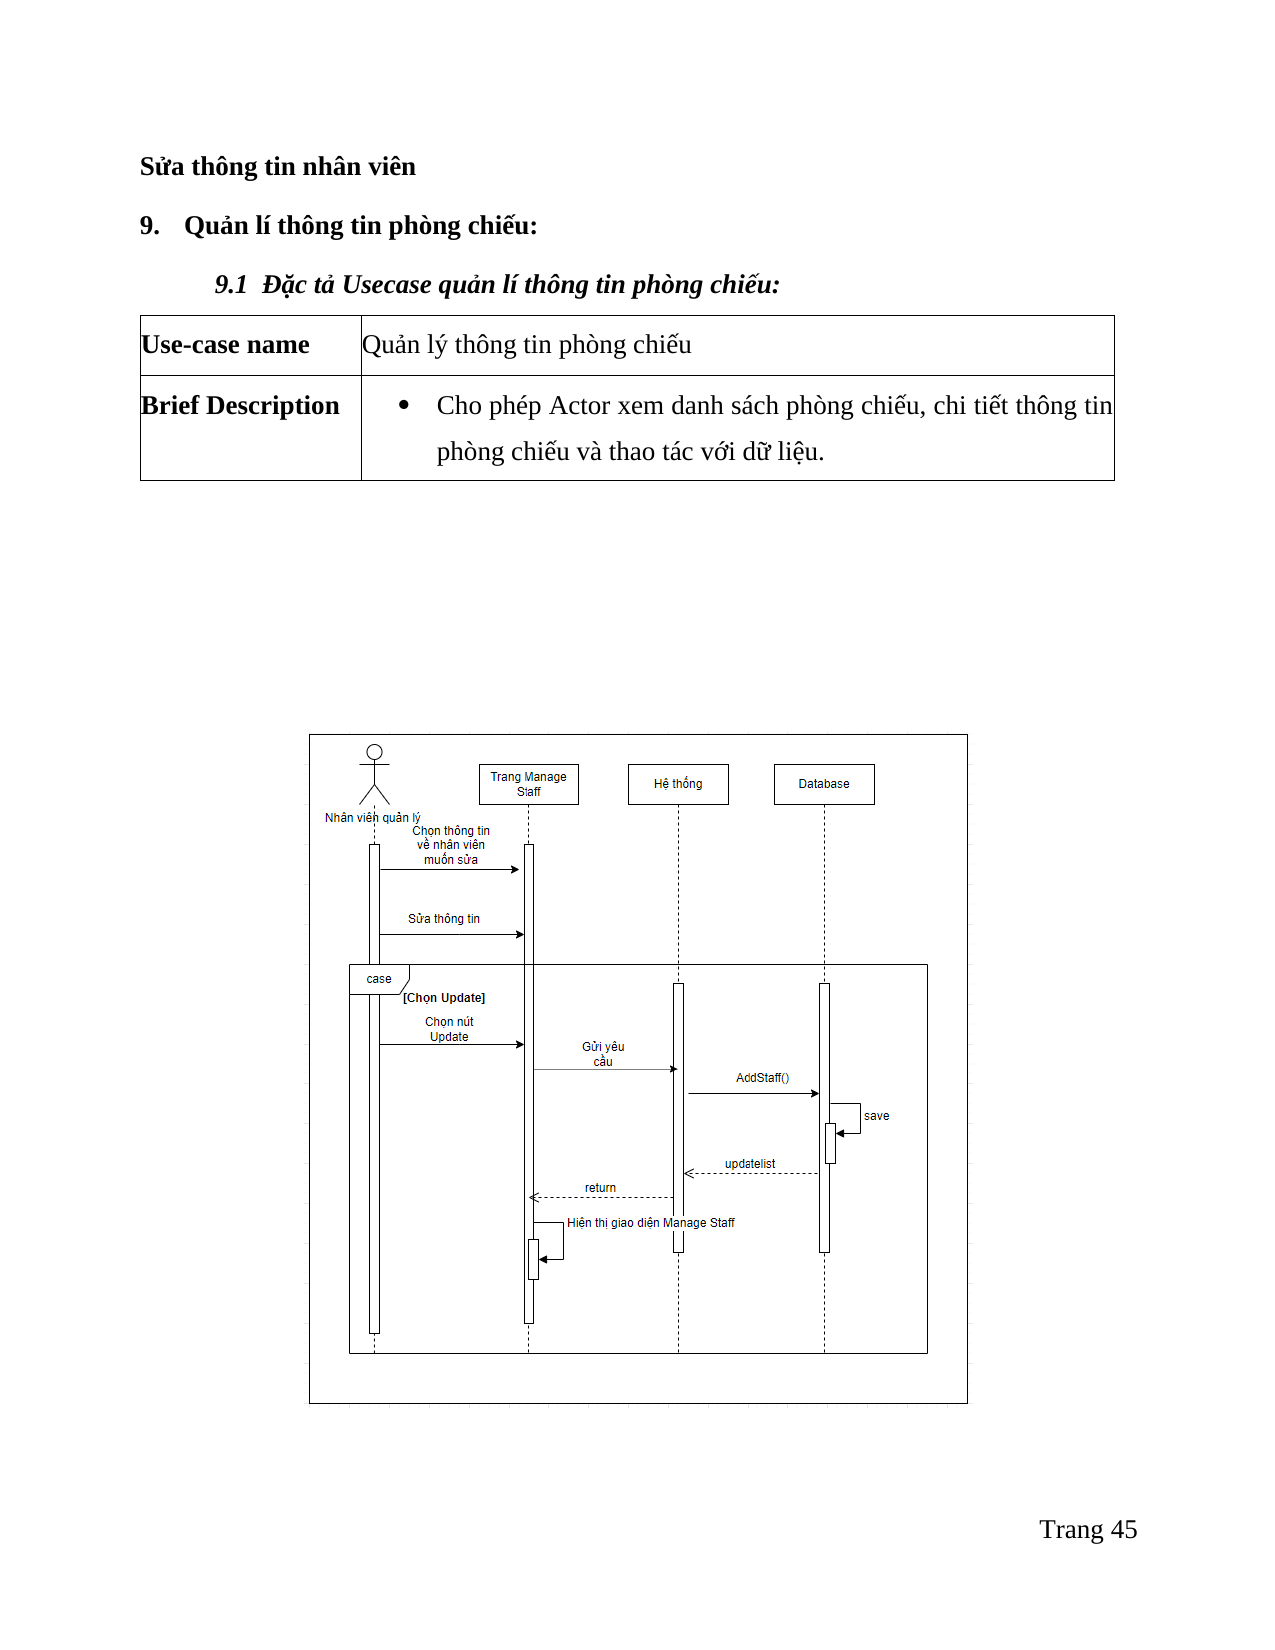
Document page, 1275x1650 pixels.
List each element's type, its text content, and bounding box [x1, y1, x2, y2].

text Sửa thông tin nhân viên [139, 150, 1137, 181]
subtitle 9.1 Đặc tả Usecase quản lí thông tin phòng chiếu: [214, 268, 1137, 299]
table_header Quản lý thông tin phòng chiếu [362, 316, 1114, 375]
picture [304, 732, 973, 1408]
table_cell Cho phép Actor xem danh sách phòng chiếu, chi tiết thông tin phòng chiếu và thao tác với dữ liệu. [362, 376, 1114, 480]
table_header Use-case name [141, 316, 361, 375]
table_cell Brief Description [141, 376, 361, 480]
subtitle Quản lí thông tin phòng chiếu: [139, 209, 1137, 240]
